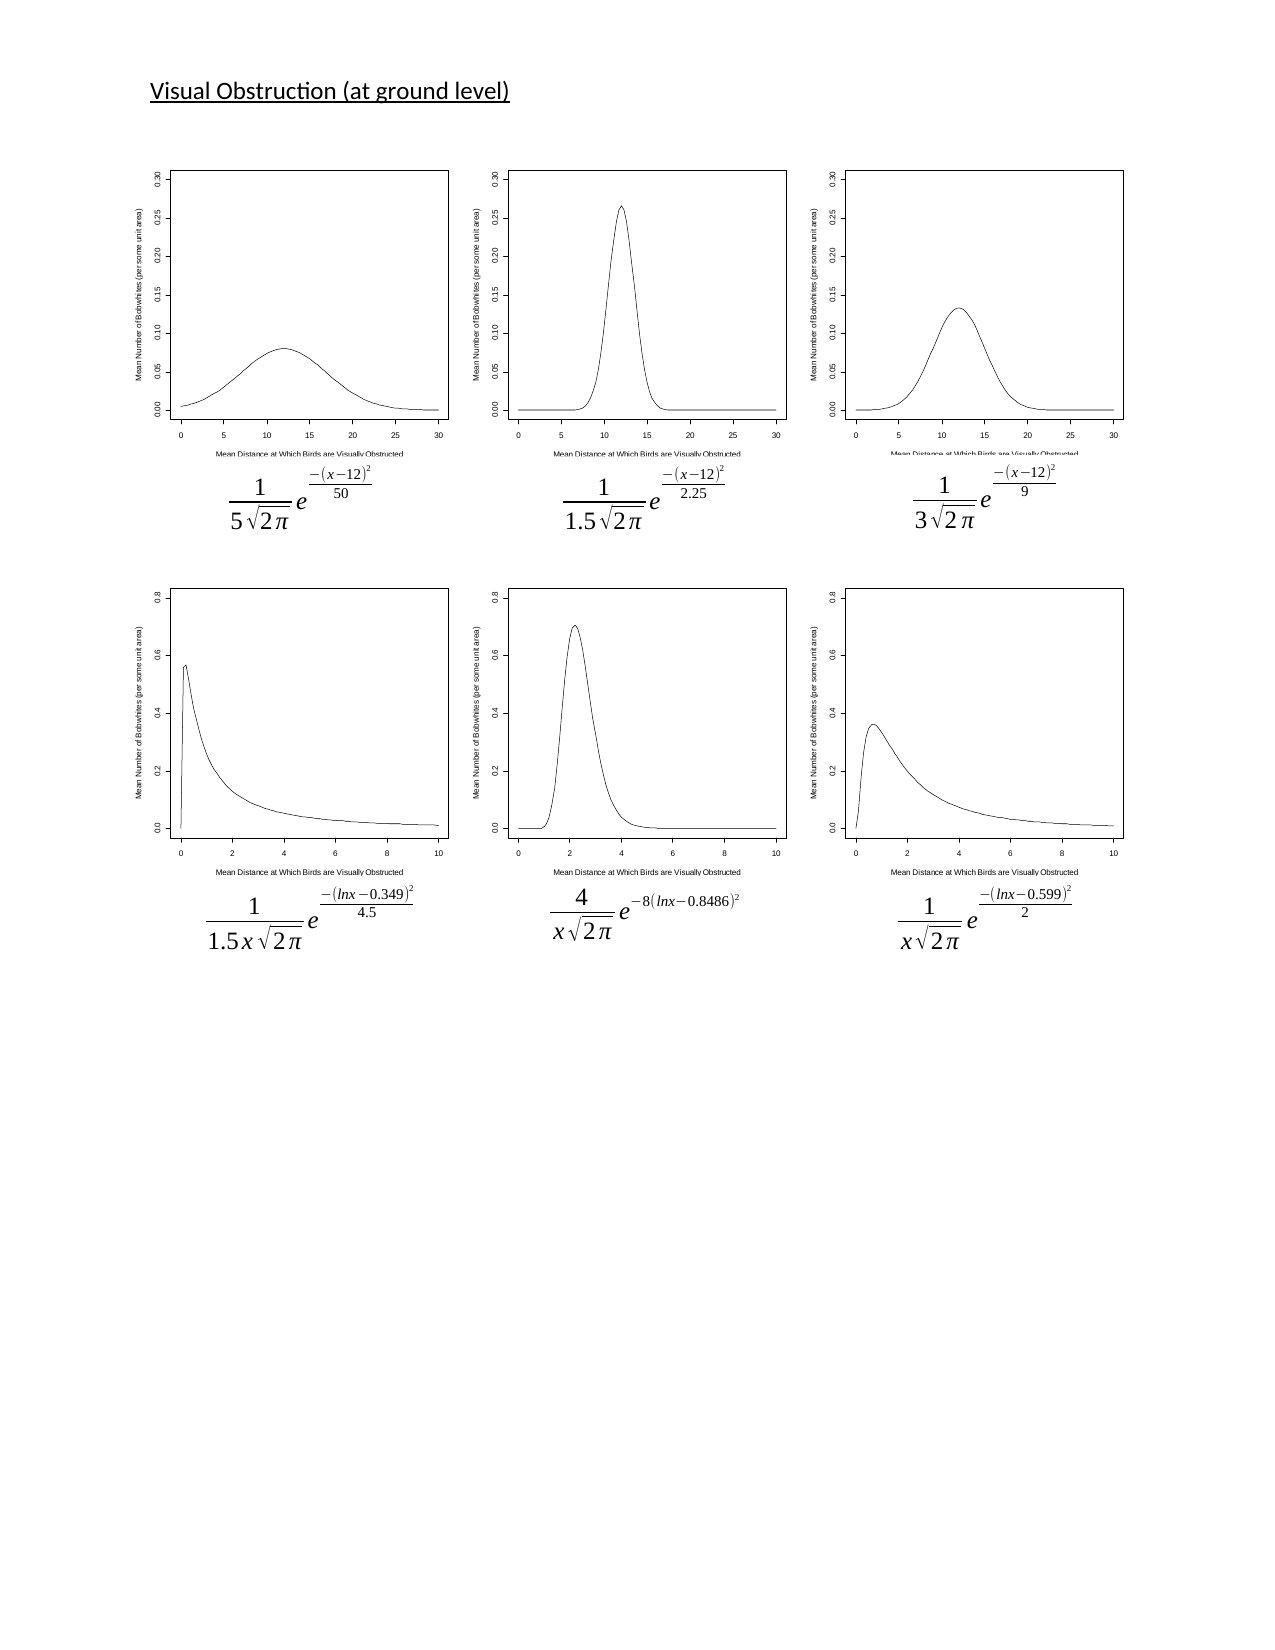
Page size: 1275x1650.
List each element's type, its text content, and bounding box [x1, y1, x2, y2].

text Visual Obstruction (at ground level) [150, 75, 1200, 106]
